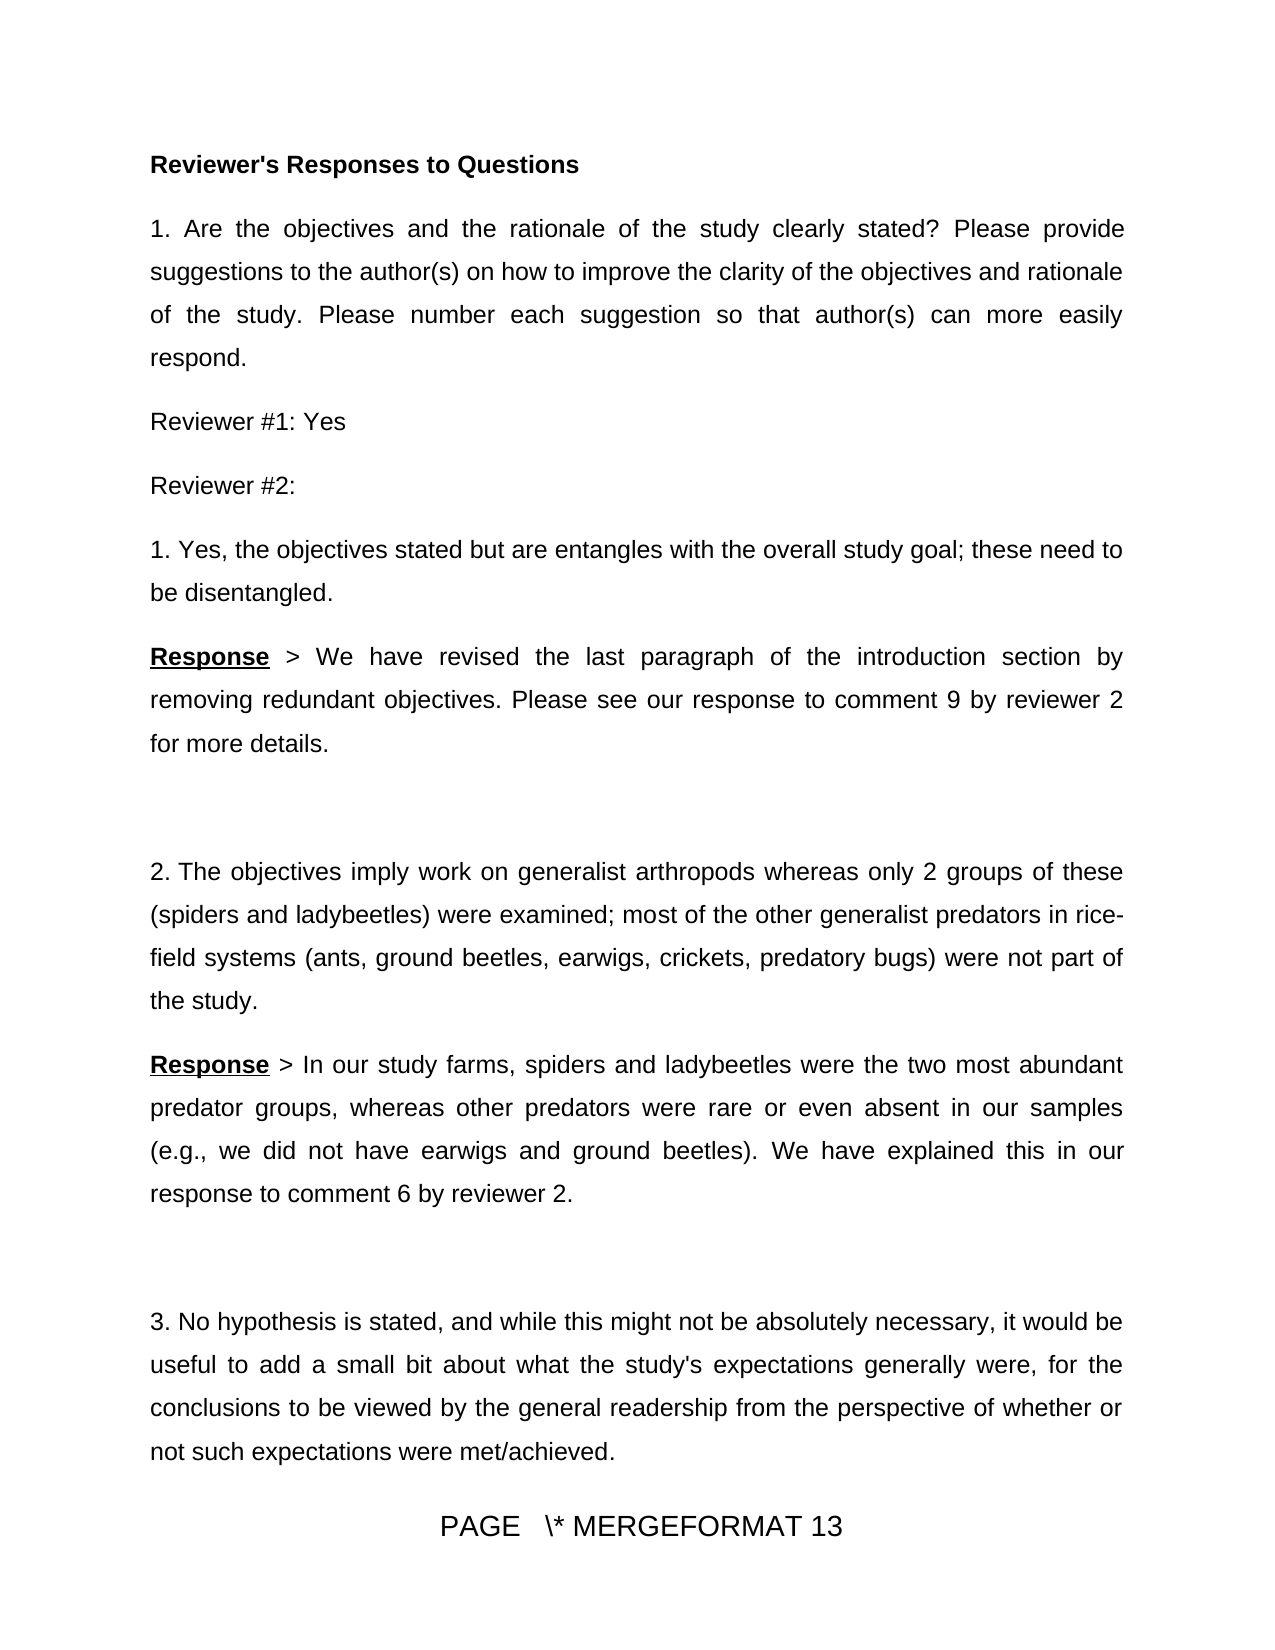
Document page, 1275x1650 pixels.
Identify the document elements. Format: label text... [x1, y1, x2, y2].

list Yes, the objectives stated but are entangles with the overall study goal; these need to be disentangled. [150, 535, 1125, 607]
text Reviewer's Responses to Questions [150, 150, 1125, 179]
text Reviewer #2: [150, 471, 1125, 500]
text Response > We have revised the last paragraph of the introduction section by removing redundant objectives. Please see our response to comment 9 by reviewer 2 for more details. [150, 642, 1125, 757]
text Response > In our study farms, spiders and ladybeetles were the two most abundant predator groups, whereas other predators were rare or even absent in our samples (e.g., we did not have earwigs and ground beetles). We have explained this in our response to comment 6 by reviewer 2. [150, 1050, 1125, 1208]
text 1. Are the objectives and the rationale of the study clearly stated? Please provide suggestions to the author(s) on how to improve the clarity of the objectives and rationale of the study. Please number each suggestion so that author(s) can more easily respond. [150, 214, 1125, 372]
list No hypothesis is stated, and while this might not be absolutely necessary, it would be useful to add a small bit about what the study's expectations generally were, for the conclusions to be viewed by the general readership from the perspective of whether or not such expectations were met/achieved. [150, 1307, 1125, 1465]
list The objectives imply work on generalist arthropods whereas only 2 groups of these (spiders and ladybeetles) were examined; most of the other generalist predators in rice-field systems (ants, ground beetles, earwigs, crickets, predatory bugs) were not part of the study. [150, 856, 1125, 1014]
text Reviewer #1: Yes [150, 407, 1125, 436]
